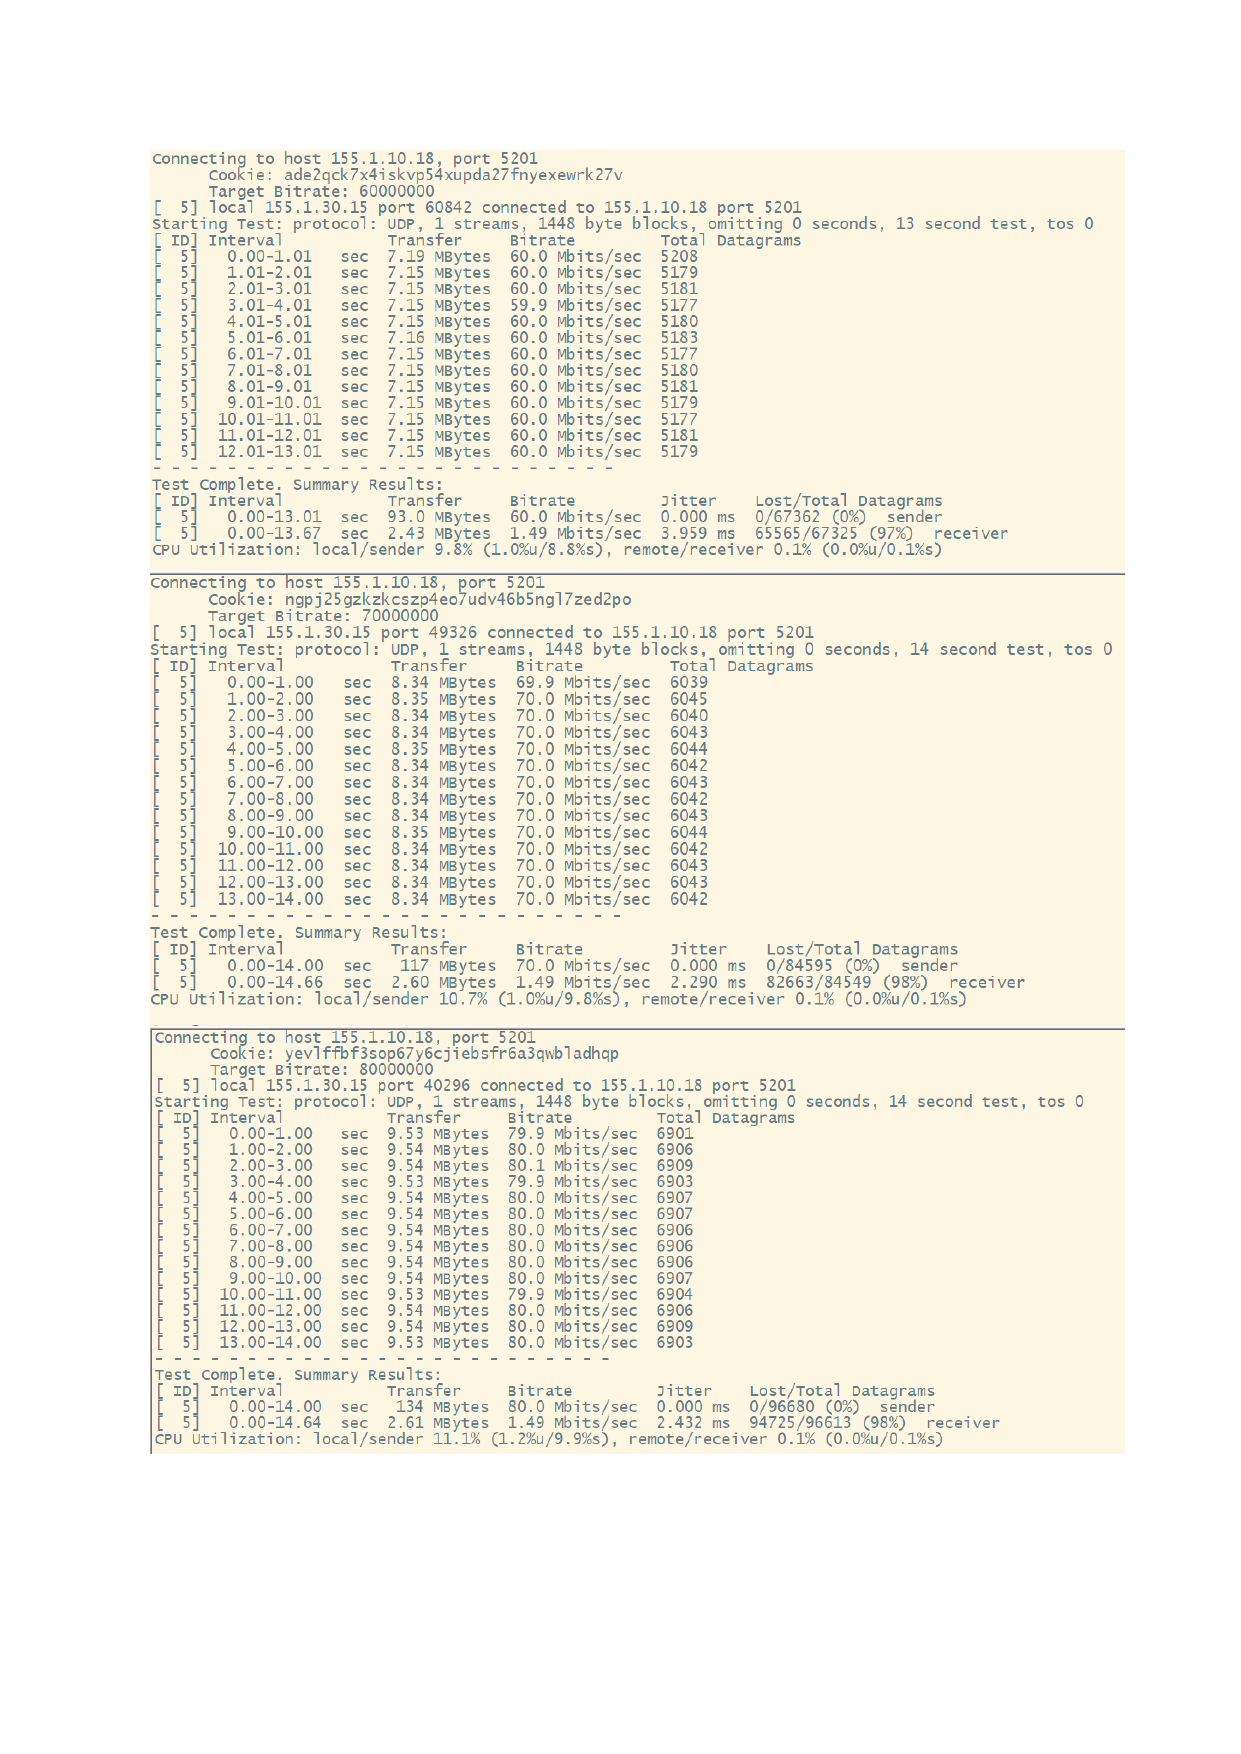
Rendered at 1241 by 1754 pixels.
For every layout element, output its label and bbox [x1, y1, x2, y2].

picture [150, 150, 1125, 570]
picture [150, 1027, 1125, 1454]
picture [150, 572, 1125, 1026]
